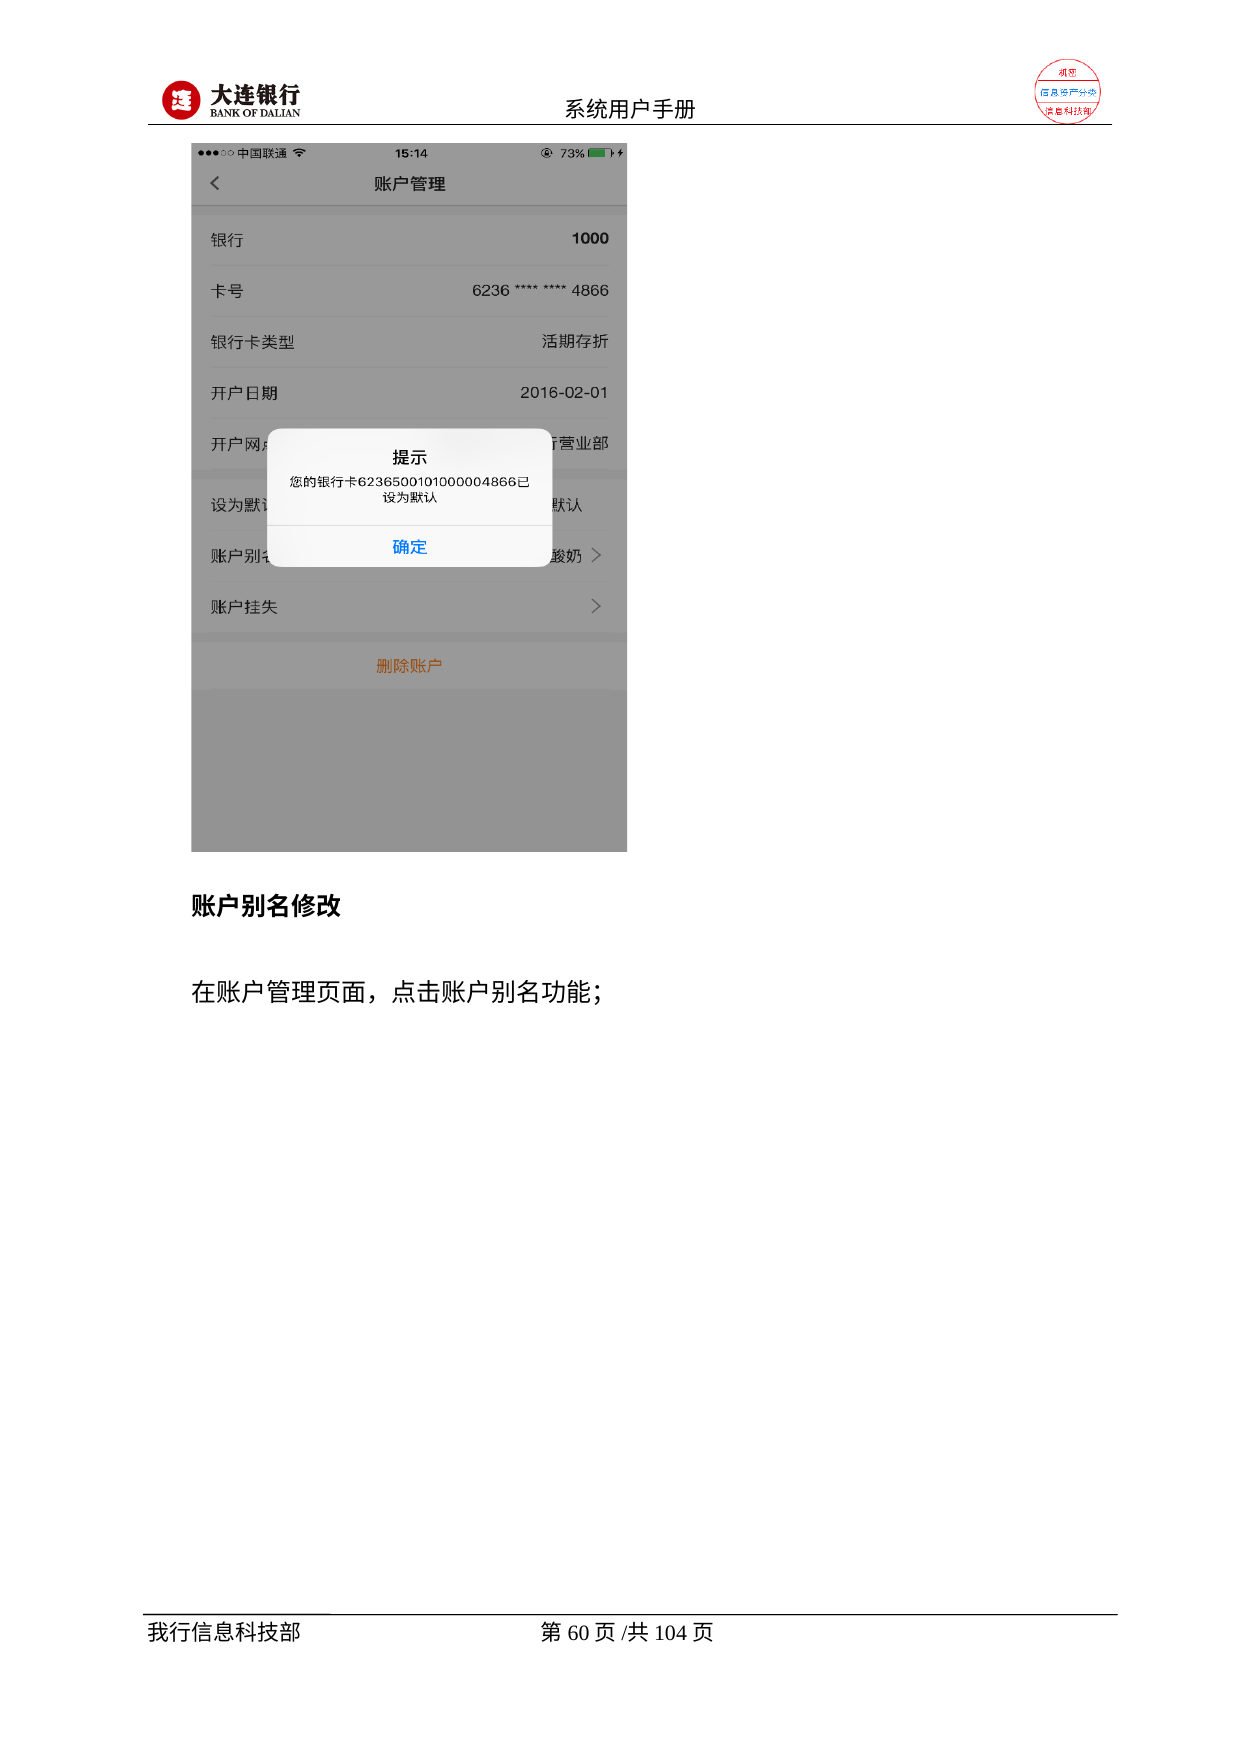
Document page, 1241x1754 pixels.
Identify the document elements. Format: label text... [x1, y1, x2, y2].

picture [1026, 51, 1108, 124]
picture [1026, 125, 1108, 131]
picture [161, 79, 304, 121]
text 在账户管理页面，点击账户别名功能； [148, 957, 1112, 1025]
text 账户别名修改 [148, 871, 1112, 939]
picture [191, 143, 628, 852]
